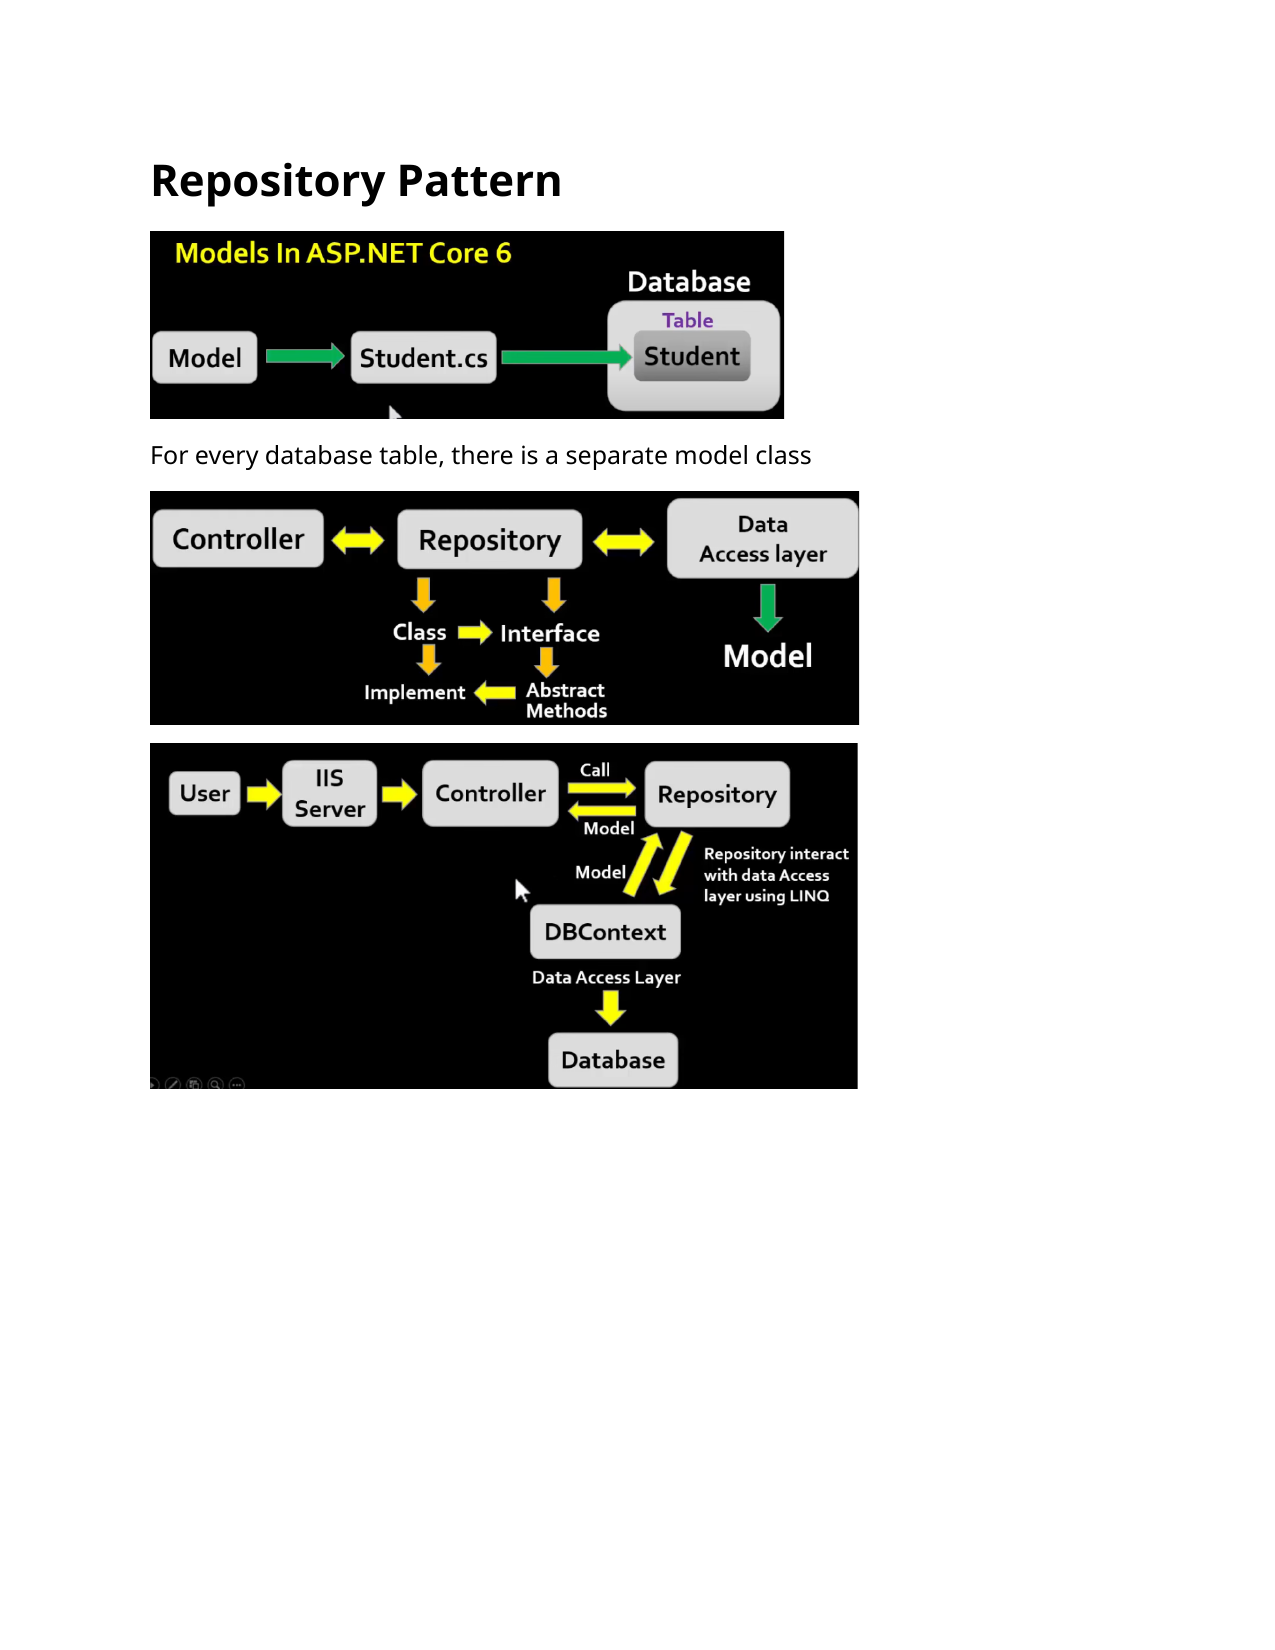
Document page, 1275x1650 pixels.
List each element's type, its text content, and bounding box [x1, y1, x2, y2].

picture [150, 491, 860, 725]
text For every database table, there is a separate model class [150, 438, 1125, 472]
picture [150, 231, 785, 419]
text Repository Pattern [150, 150, 1125, 209]
picture [150, 743, 858, 1089]
